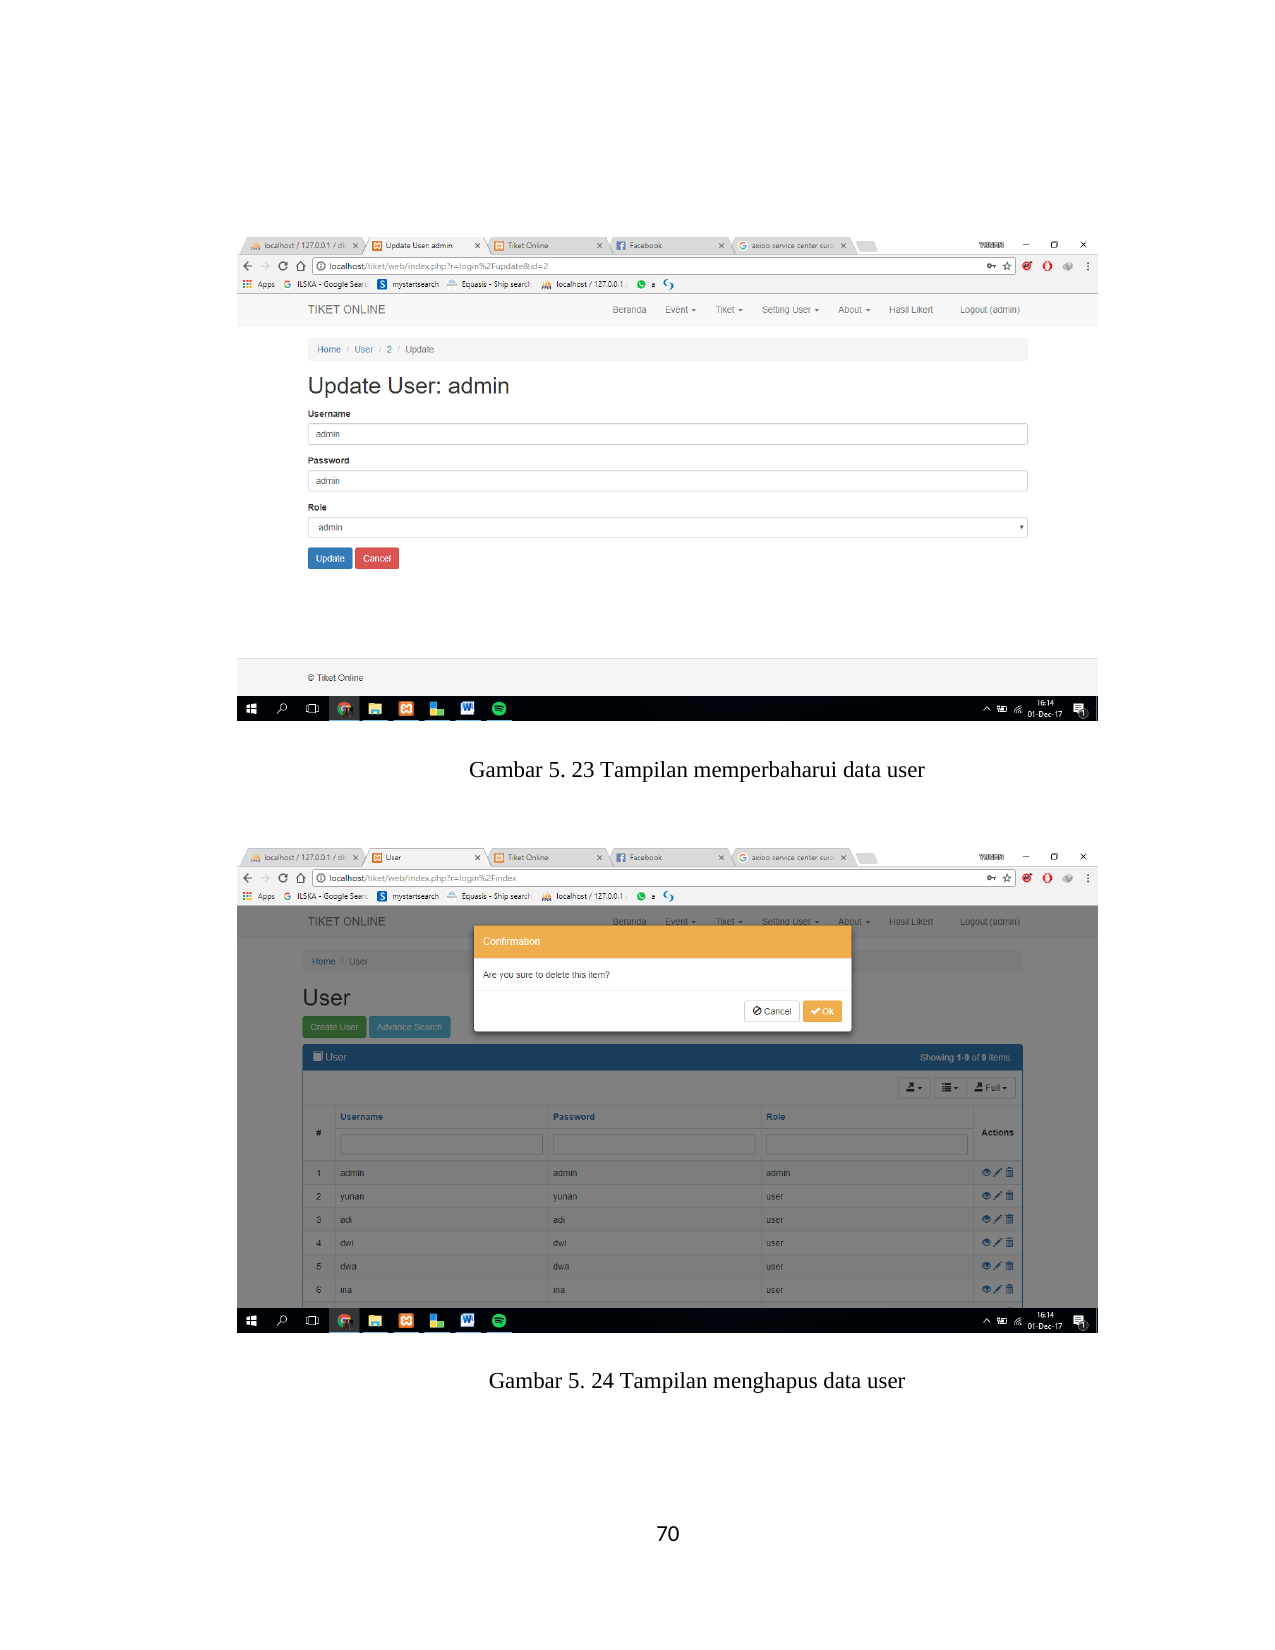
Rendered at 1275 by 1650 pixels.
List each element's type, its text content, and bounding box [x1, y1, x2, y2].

picture [237, 237, 1098, 721]
picture [237, 848, 1098, 1333]
